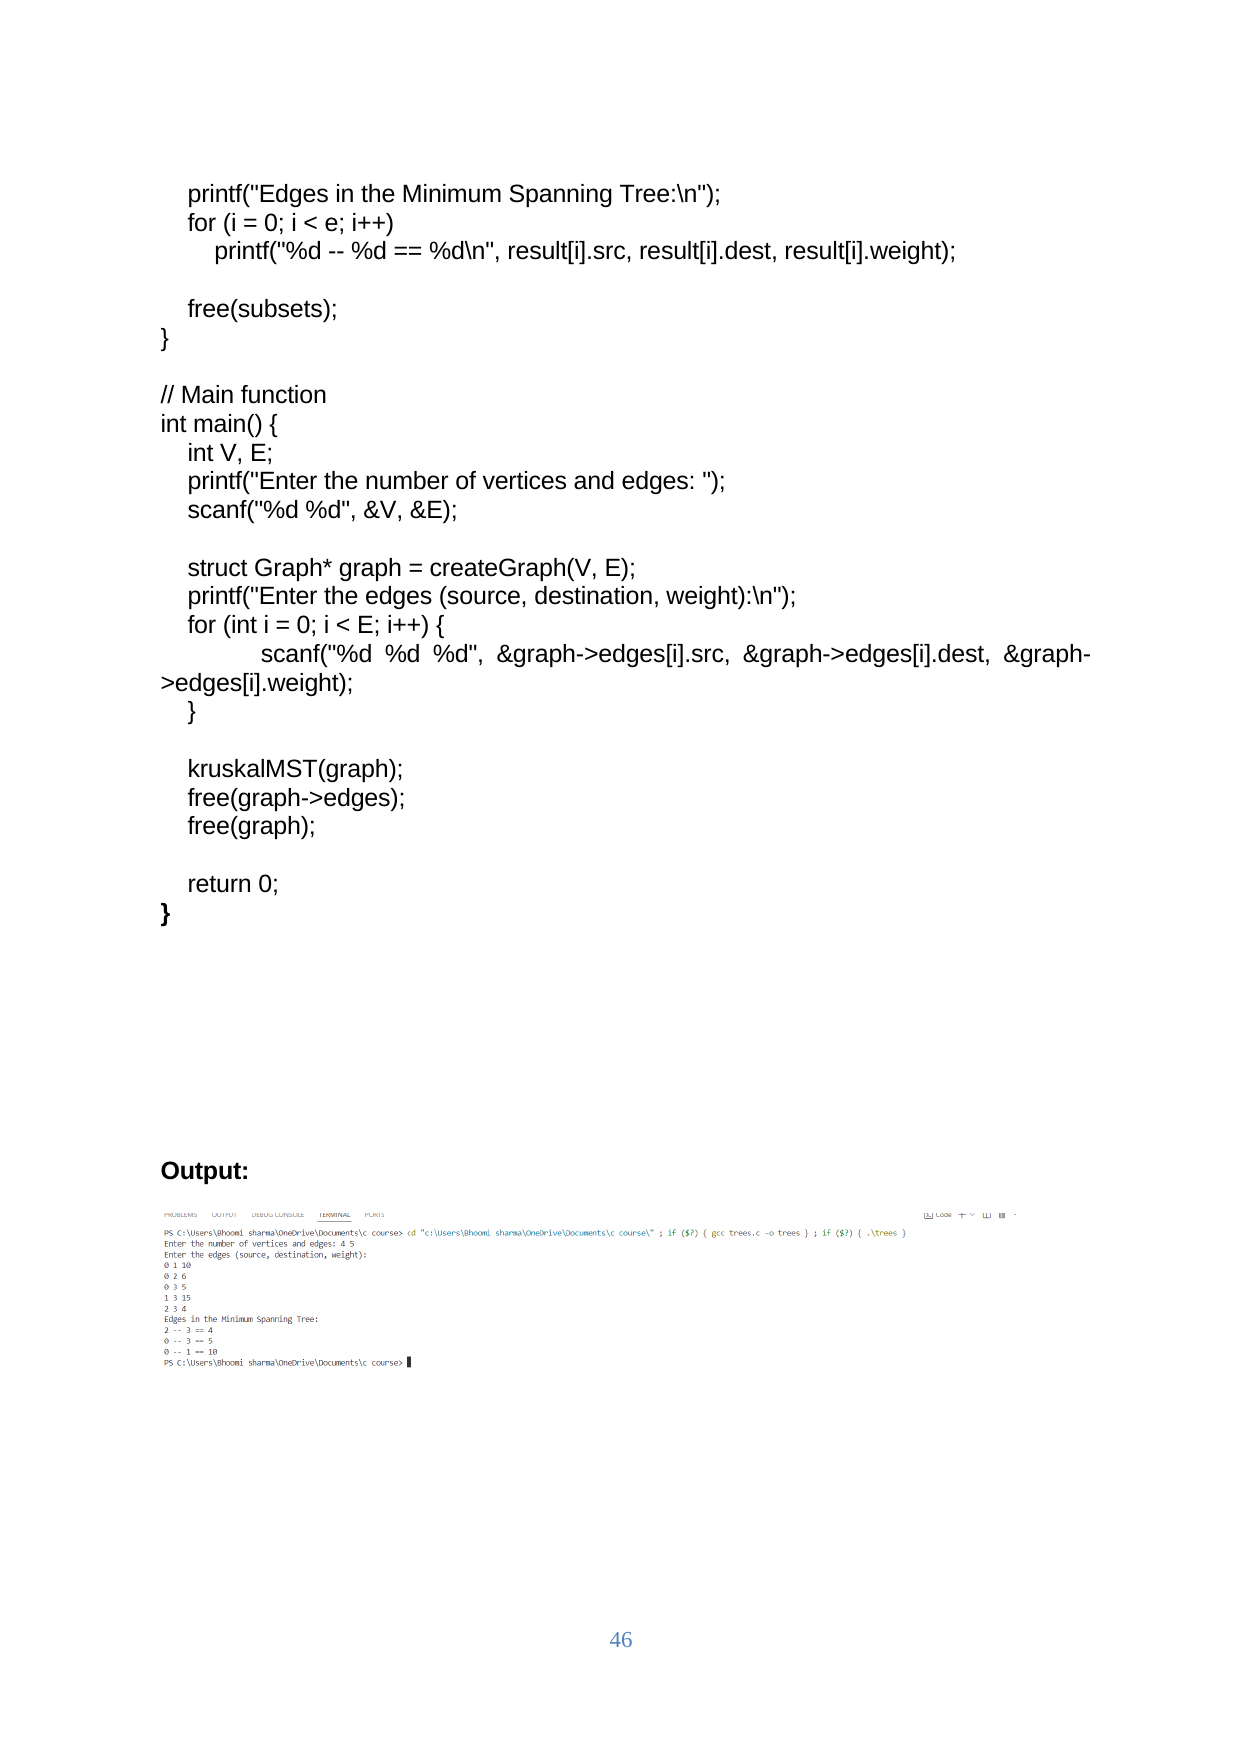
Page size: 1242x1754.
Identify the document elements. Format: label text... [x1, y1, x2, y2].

text free(graph->edges); [160, 782, 1092, 811]
text printf("Enter the number of vertices and edges: "); [160, 466, 1092, 495]
text printf("Edges in the Minimum Spanning Tree:\n"); [160, 179, 1092, 207]
text scanf("%d %d %d", &graph->edges[i].src, &graph->edges[i].dest, &graph->edges[i].weight); [160, 639, 1092, 696]
text free(subsets); [160, 294, 1092, 322]
text for (i = 0; i < e; i++) [160, 207, 1092, 236]
text } [160, 322, 1092, 351]
text return 0; [160, 869, 1092, 897]
text kruskalMST(graph); [160, 754, 1092, 782]
text // Main function [160, 380, 1092, 409]
text for (int i = 0; i < E; i++) { [160, 610, 1092, 639]
text } [160, 897, 1092, 926]
text int main() { [160, 409, 1092, 437]
picture [160, 1213, 1016, 1388]
text printf("%d -- %d == %d\n", result[i].src, result[i].dest, result[i].weight); [160, 236, 1092, 265]
text Output: [160, 1156, 1092, 1185]
text free(graph); [160, 811, 1092, 840]
text } [160, 696, 1092, 725]
text struct Graph* graph = createGraph(V, E); [160, 552, 1092, 581]
text scanf("%d %d", &V, &E); [160, 495, 1092, 524]
text int V, E; [160, 437, 1092, 466]
text printf("Enter the edges (source, destination, weight):\n"); [160, 581, 1092, 610]
